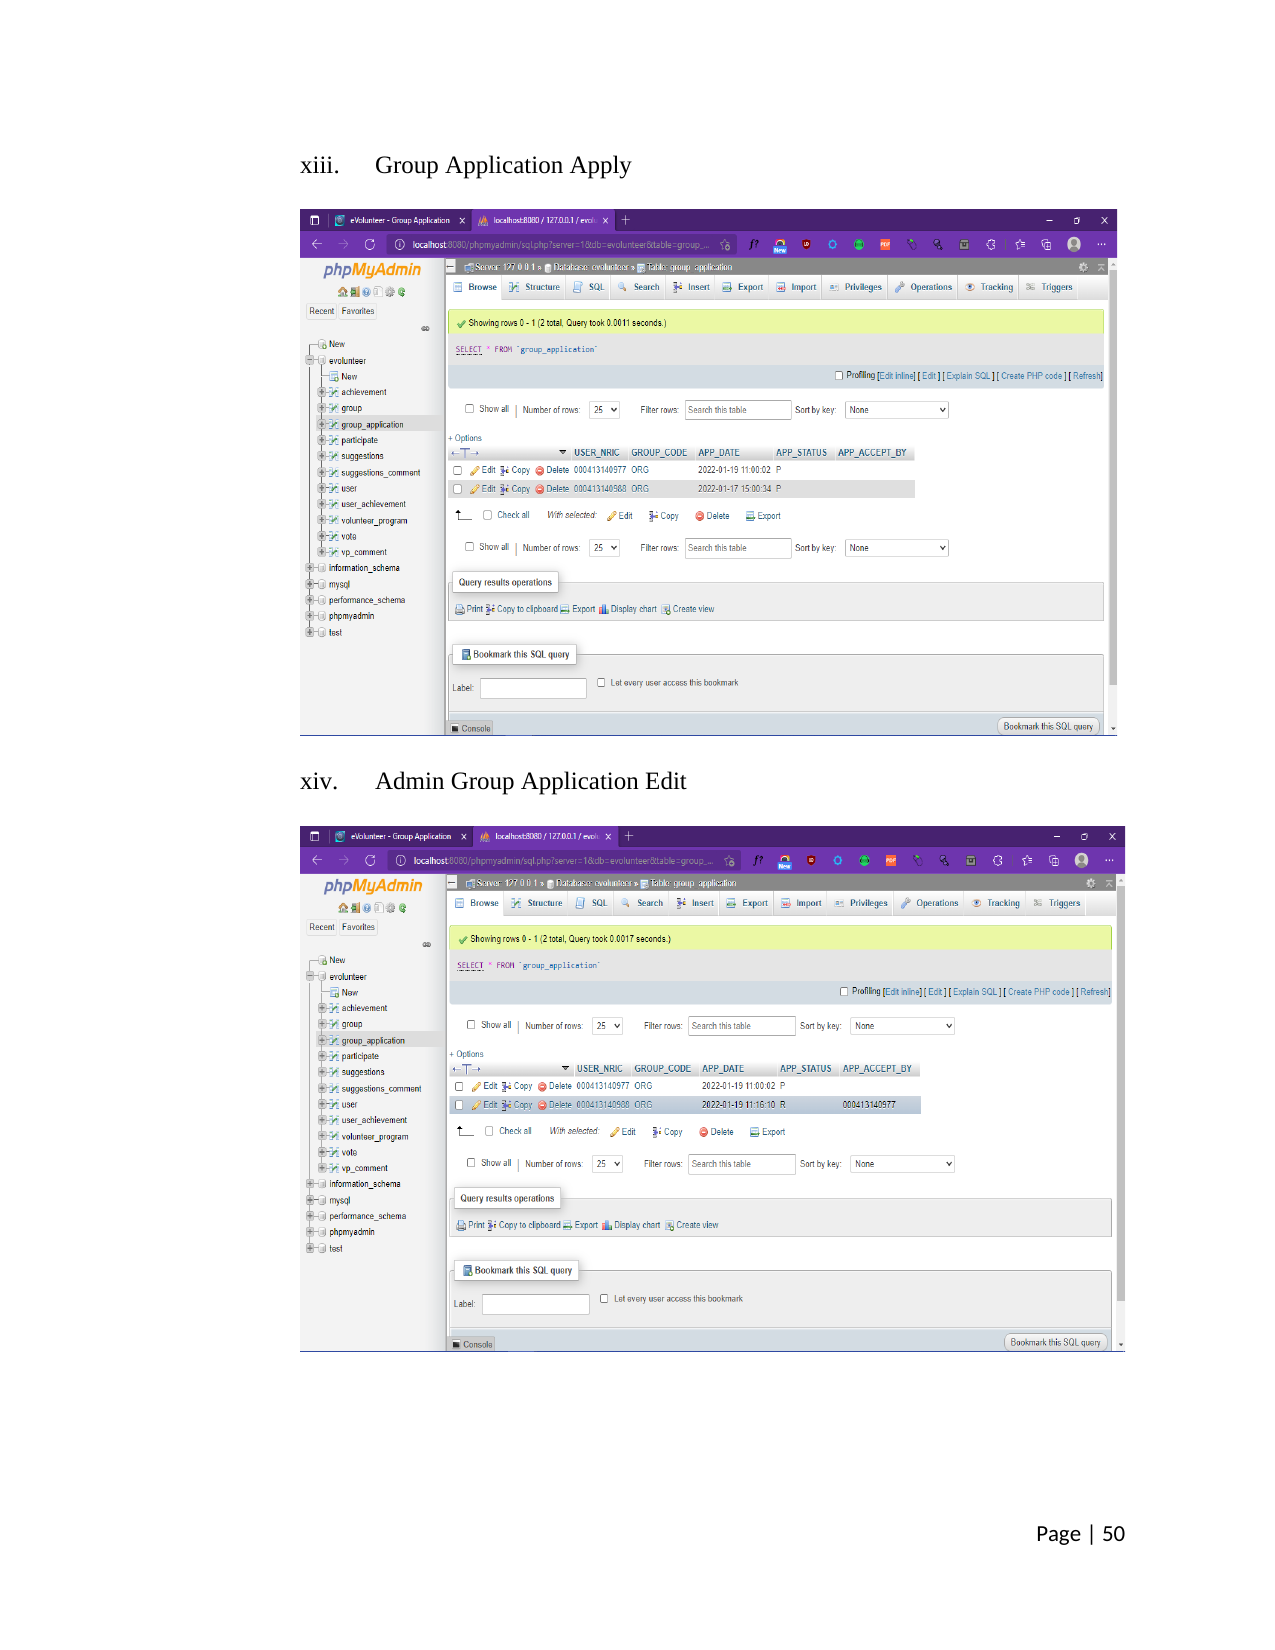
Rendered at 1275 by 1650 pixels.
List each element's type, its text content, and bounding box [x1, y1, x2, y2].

list Admin Group Application Edit [300, 766, 1125, 795]
picture [300, 209, 1118, 736]
picture [300, 826, 1125, 1352]
list Group Application Apply [300, 150, 1125, 179]
